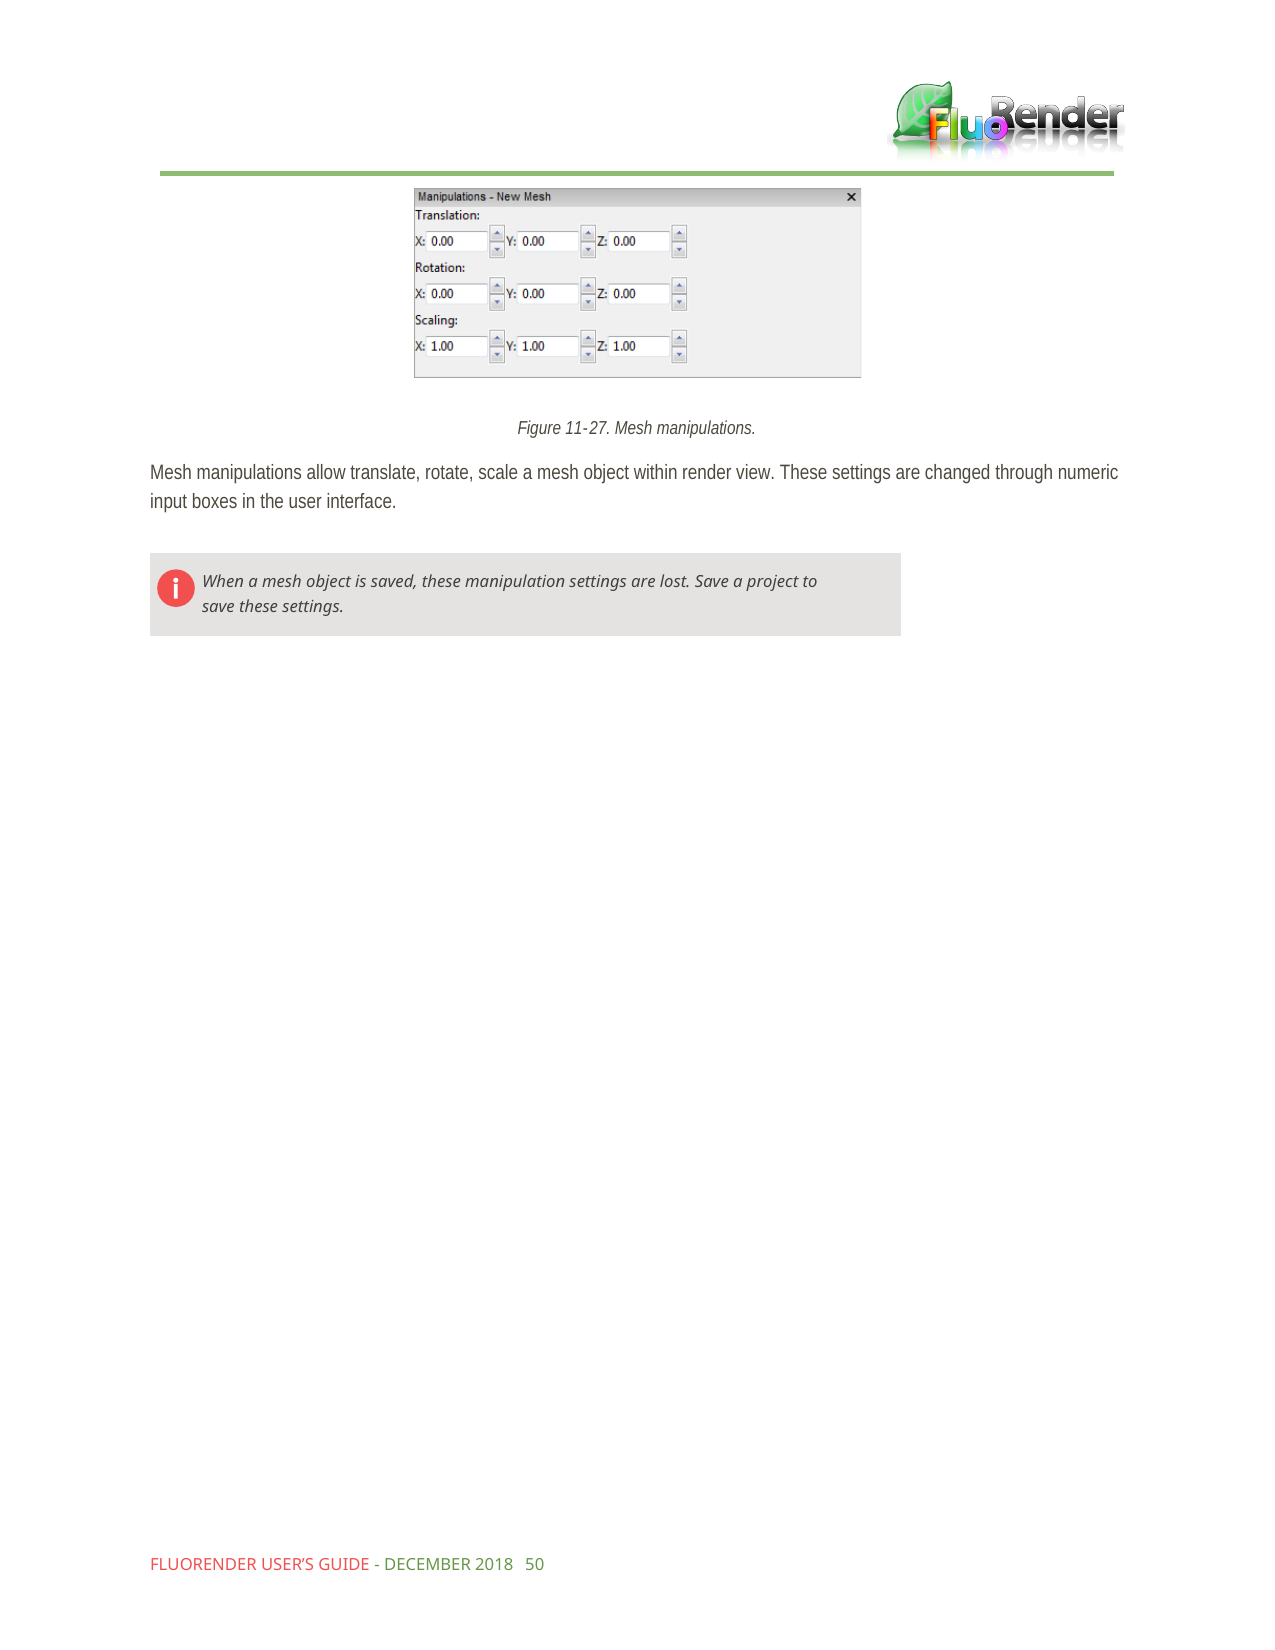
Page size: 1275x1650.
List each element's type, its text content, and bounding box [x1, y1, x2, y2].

text Mesh manipulations allow translate, rotate, scale a mesh object within render view. These settings are changed through numeric input boxes in the user interface. [150, 459, 1125, 513]
table_header [150, 553, 202, 636]
picture [887, 75, 1125, 165]
table_header When a mesh object is saved, these manipulation settings are lost. Save a project to save these settings. [202, 553, 901, 636]
picture [414, 188, 862, 378]
